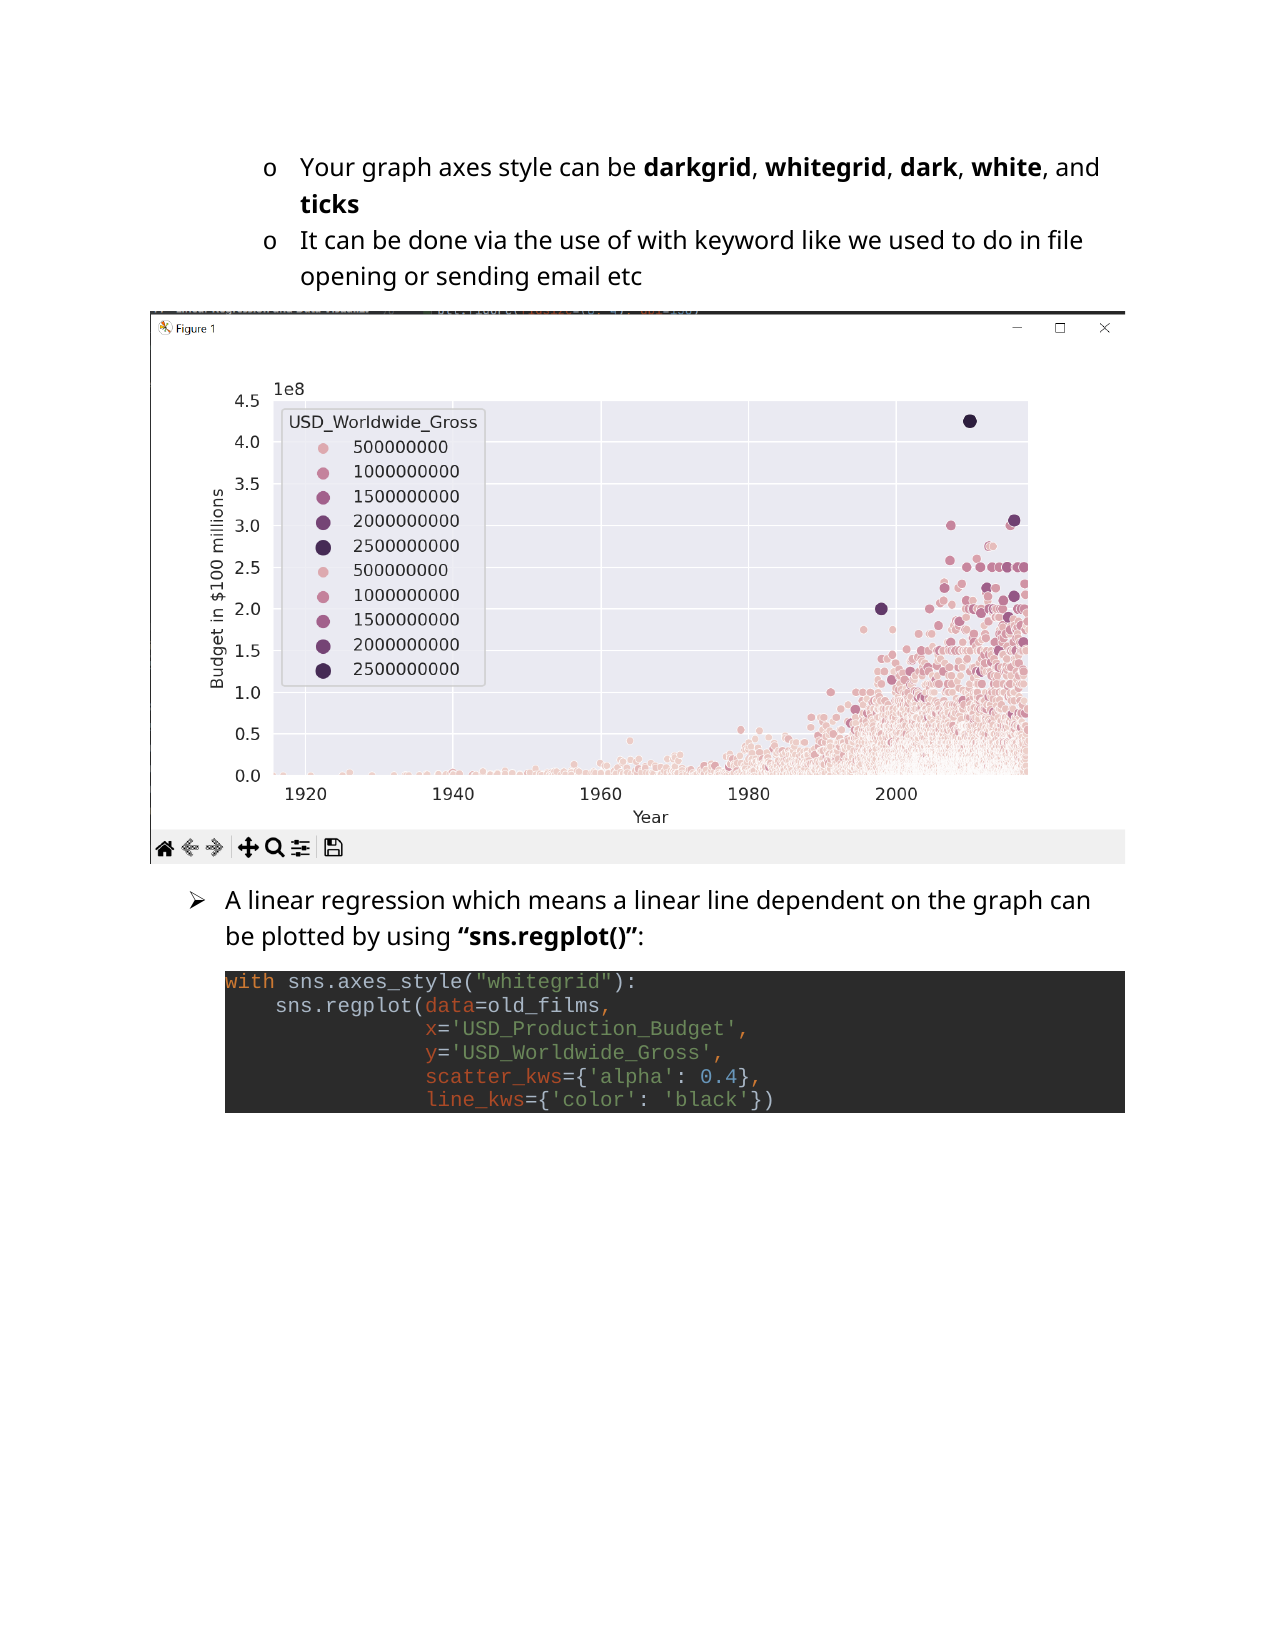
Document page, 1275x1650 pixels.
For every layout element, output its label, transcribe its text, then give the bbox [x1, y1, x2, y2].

list It can be done via the use of with keyword like we used to do in file opening or sending email etc [262, 222, 1125, 293]
picture [150, 311, 1125, 864]
text with sns.axes_style("whitegrid"): sns.regplot(data=old_films, x='USD_Production_Budget', y='USD_Worldwide_Gross', scatter_kws={'alpha': 0.4}, line_kws={'color': 'black'}) [225, 971, 1125, 1113]
list Your graph axes style can be darkgrid, whitegrid, dark, white, and ticks [262, 150, 1125, 220]
list A linear regression which means a linear line dependent on the graph can be plotted by using “sns.regplot()”: [187, 882, 1125, 952]
